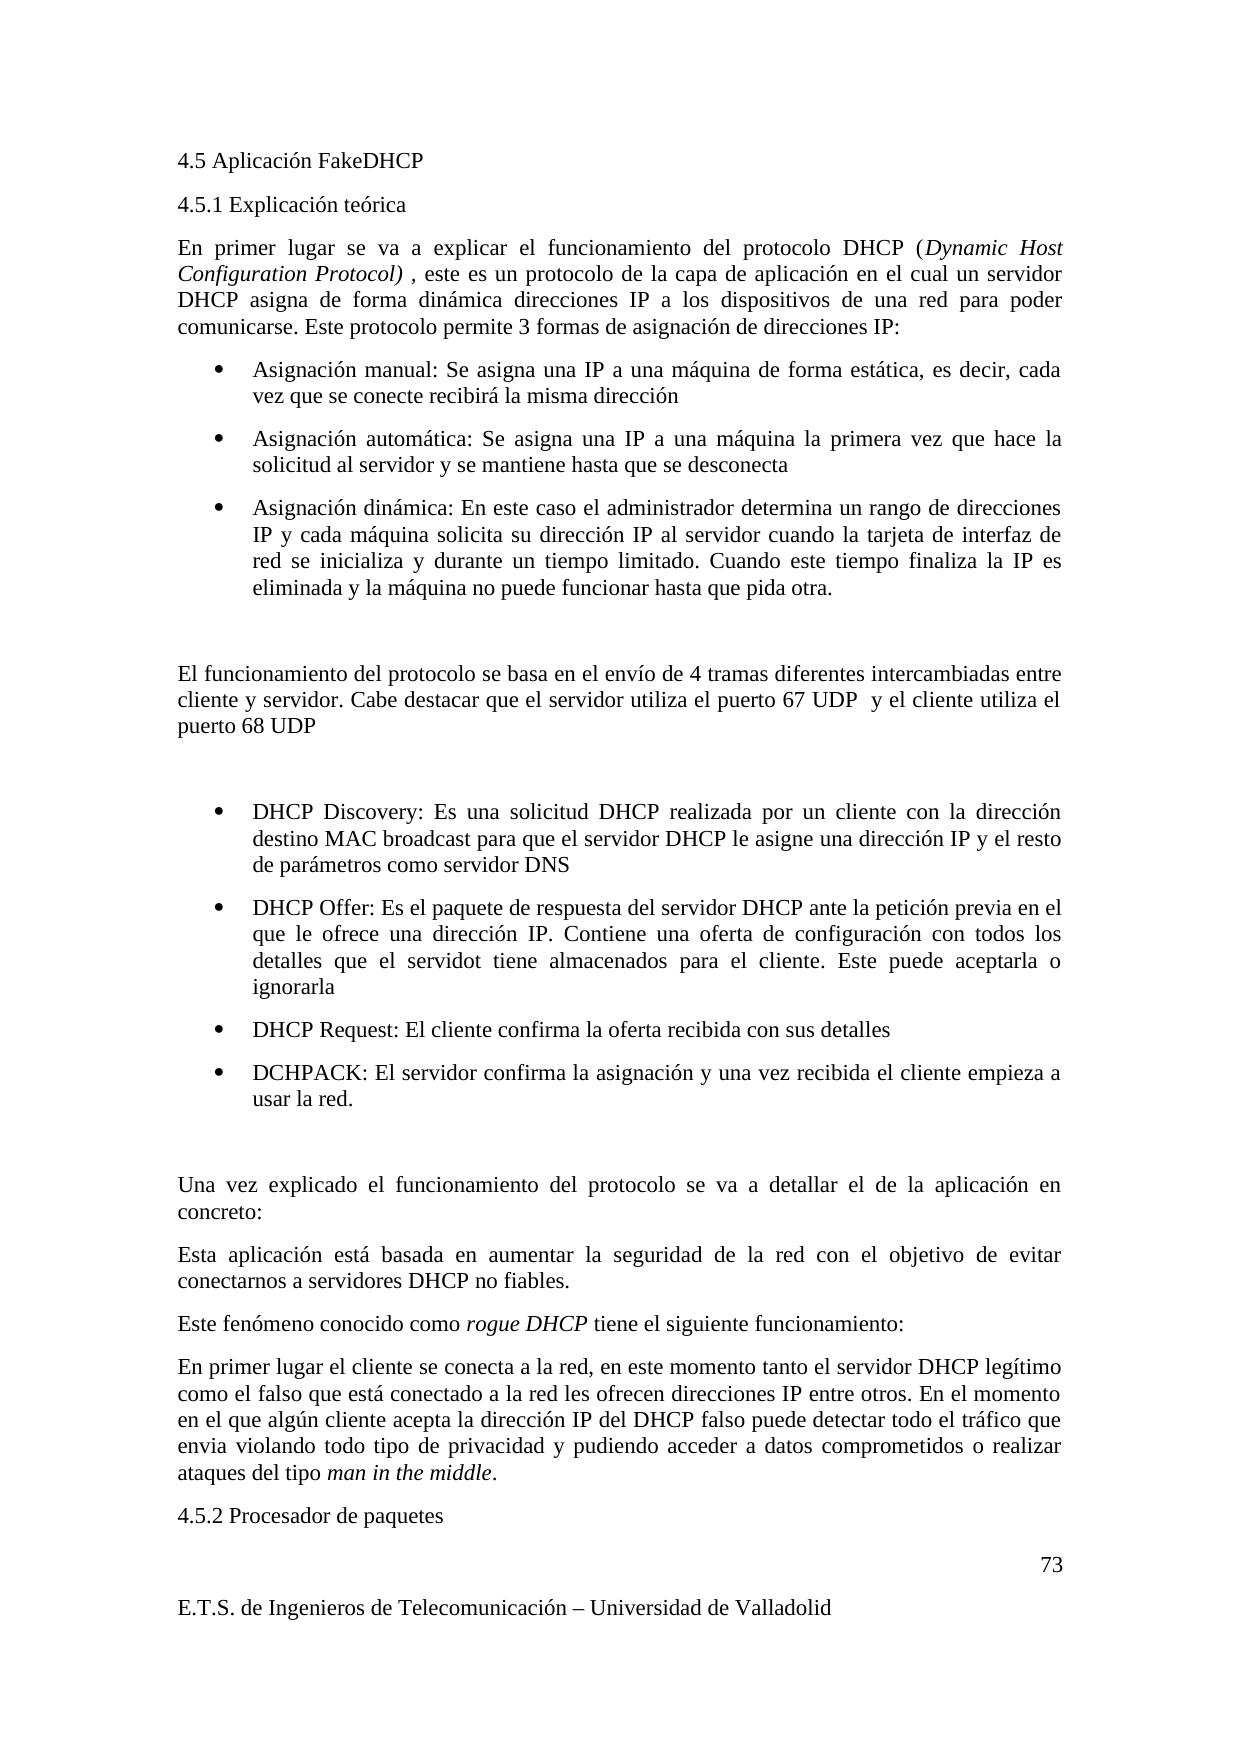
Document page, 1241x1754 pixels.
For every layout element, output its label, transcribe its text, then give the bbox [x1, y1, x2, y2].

list DHCP Discovery: Es una solicitud DHCP realizada por un cliente con la dirección destino MAC broadcast para que el servidor DHCP le asigne una dirección IP y el resto de parámetros como servidor DNS [215, 798, 1063, 877]
text Esta aplicación está basada en aumentar la seguridad de la red con el objetivo de evitar conectarnos a servidores DHCP no fiables. [177, 1241, 1063, 1294]
text En primer lugar se va a explicar el funcionamiento del protocolo DHCP (Dynamic Host Configuration Protocol) , este es un protocolo de la capa de aplicación en el cual un servidor DHCP asigna de forma dinámica direcciones IP a los dispositivos de una red para poder comunicarse. Este protocolo permite 3 formas de asignación de direcciones IP: [177, 234, 1063, 339]
text 4.5.1 Explicación teórica [177, 191, 1063, 217]
list DHCP Offer: Es el paquete de respuesta del servidor DHCP ante la petición previa en el que le ofrece una dirección IP. Contiene una oferta de configuración con todos los detalles que el servidot tiene almacenados para el cliente. Este puede aceptarla o ignorarla [215, 894, 1063, 999]
text El funcionamiento del protocolo se basa en el envío de 4 tramas diferentes intercambiadas entre cliente y servidor. Cabe destacar que el servidor utiliza el puerto 67 UDP y el cliente utiliza el puerto 68 UDP [177, 659, 1063, 739]
list Asignación dinámica: En este caso el administrador determina un rango de direcciones IP y cada máquina solicita su dirección IP al servidor cuando la tarjeta de interfaz de red se inicializa y durante un tiempo limitado. Cuando este tiempo finaliza la IP es eliminada y la máquina no puede funcionar hasta que pida otra. [215, 494, 1063, 600]
list DCHPACK: El servidor confirma la asignación y una vez recibida el cliente empieza a usar la red. [215, 1059, 1063, 1112]
list DHCP Request: El cliente confirma la oferta recibida con sus detalles [215, 1016, 1063, 1042]
list Asignación manual: Se asigna una IP a una máquina de forma estática, es decir, cada vez que se conecte recibirá la misma dirección [215, 356, 1063, 408]
text Este fenómeno conocido como rogue DHCP tiene el siguiente funcionamiento: [177, 1310, 1063, 1337]
text 4.5.2 Procesador de paquetes [177, 1502, 1063, 1528]
text En primer lugar el cliente se conecta a la red, en este momento tanto el servidor DHCP legítimo como el falso que está conectado a la red les ofrecen direcciones IP entre otros. En el momento en el que algún cliente acepta la dirección IP del DHCP falso puede detectar todo el tráfico que envia violando todo tipo de privacidad y pudiendo acceder a datos comprometidos o realizar ataques del tipo man in the middle. [177, 1353, 1063, 1485]
list Asignación automática: Se asigna una IP a una máquina la primera vez que hace la solicitud al servidor y se mantiene hasta que se desconecta [215, 425, 1063, 478]
text 4.5 Aplicación FakeDHCP [177, 148, 1063, 174]
text Una vez explicado el funcionamiento del protocolo se va a detallar el de la aplicación en concreto: [177, 1172, 1063, 1224]
